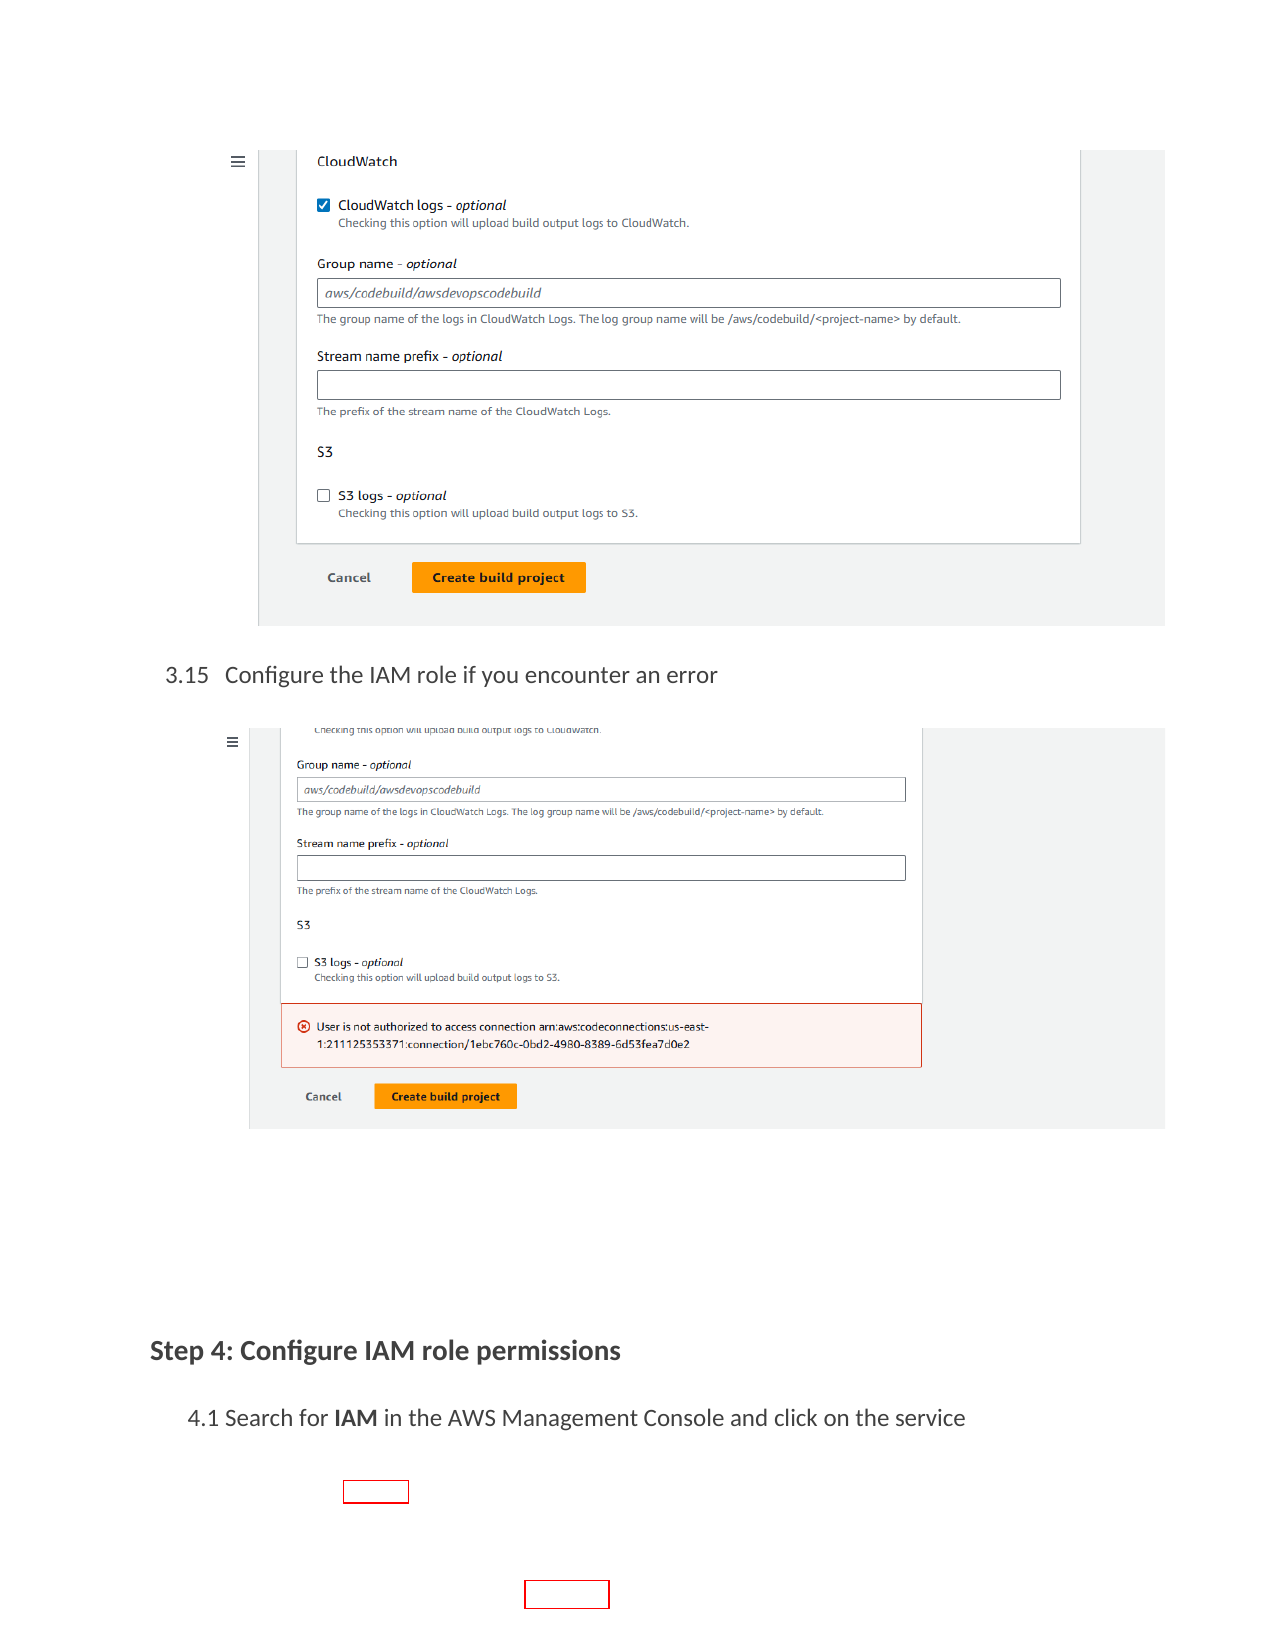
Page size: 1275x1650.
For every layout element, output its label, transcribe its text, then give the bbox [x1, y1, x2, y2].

picture [225, 728, 1166, 1129]
text Step 4: Configure IAM role permissions [150, 1332, 1125, 1399]
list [187, 1403, 1125, 1468]
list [165, 150, 1125, 656]
picture [225, 150, 1165, 626]
